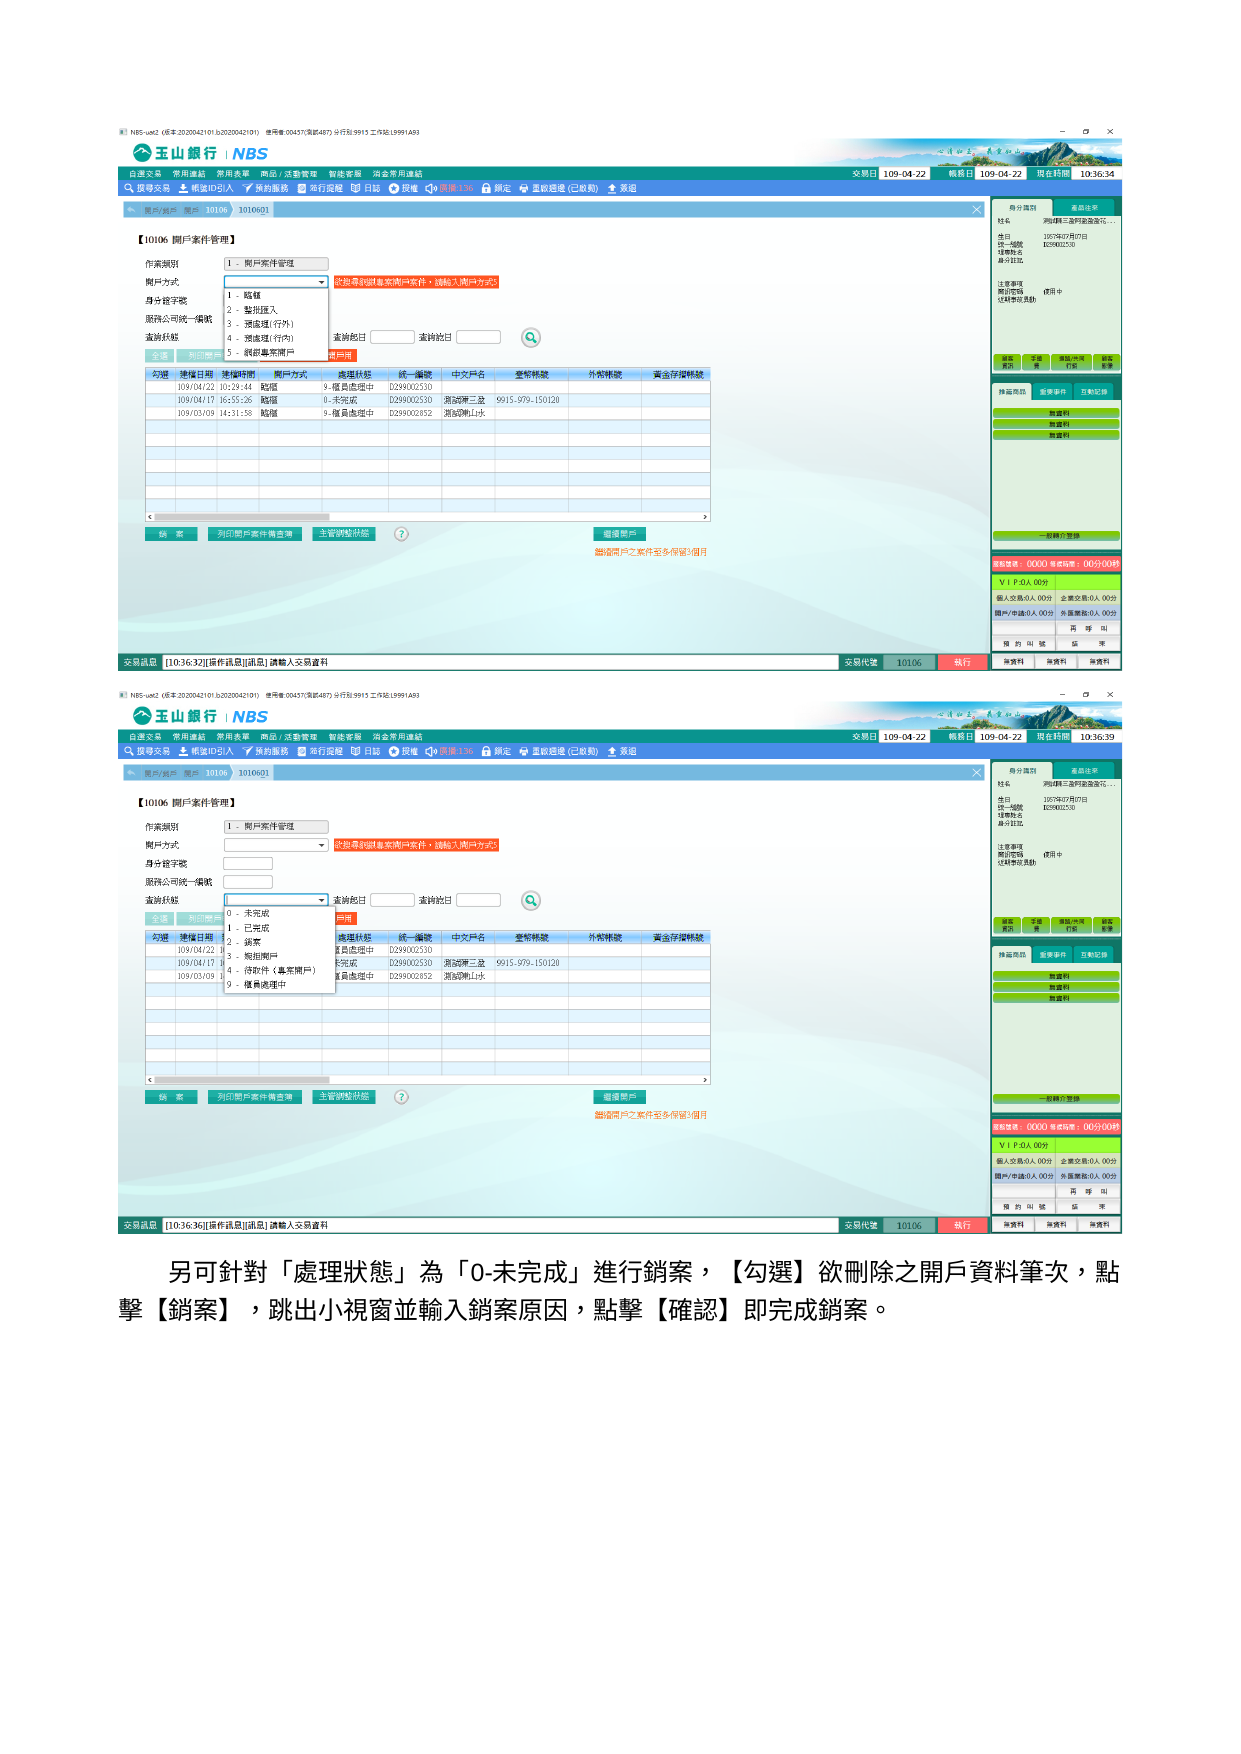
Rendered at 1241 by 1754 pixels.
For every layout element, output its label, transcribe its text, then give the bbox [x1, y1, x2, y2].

picture [118, 689, 1123, 1234]
text 另可針對「處理狀態」為「0-未完成」進行銷案，【勾選】欲刪除之開戶資料筆次，點擊【銷案】，跳出小視窗並輸入銷案原因，點擊【確認】即完成銷案。 [118, 1252, 1122, 1327]
picture [118, 127, 1123, 671]
